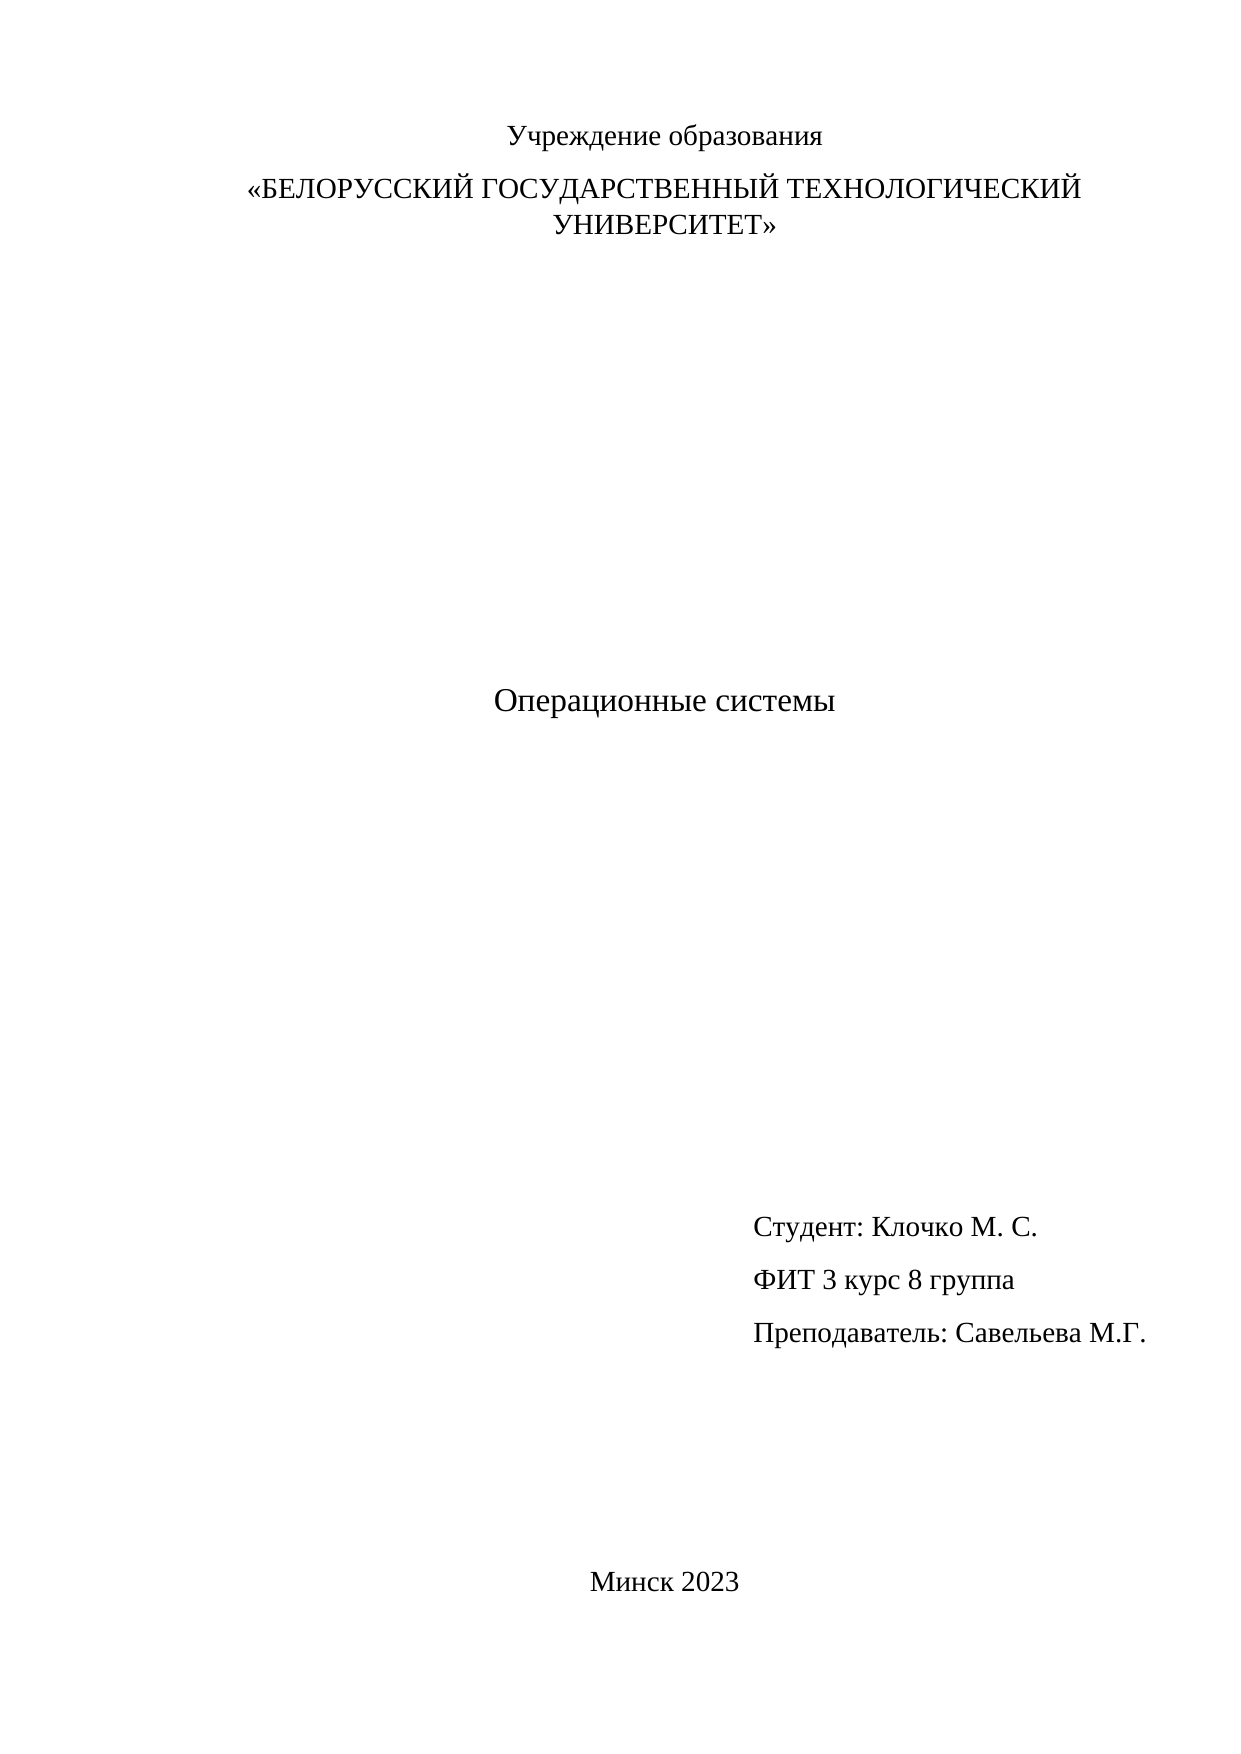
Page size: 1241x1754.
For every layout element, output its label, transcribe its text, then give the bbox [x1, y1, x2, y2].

text ФИТ 3 курс 8 группа [753, 1262, 1152, 1296]
text Преподаватель: Савельева М.Г. [753, 1315, 1152, 1349]
text Студент: Клочко М. С. [753, 1209, 1152, 1243]
text «БЕЛОРУССКИЙ ГОСУДАРСТВЕННЫЙ ТЕХНОЛОГИЧЕСКИЙ УНИВЕРСИТЕТ» [177, 171, 1152, 241]
text Операционные системы [177, 681, 1152, 719]
text Учреждение образования [177, 118, 1152, 152]
text Минск 2023 [177, 1564, 1152, 1597]
